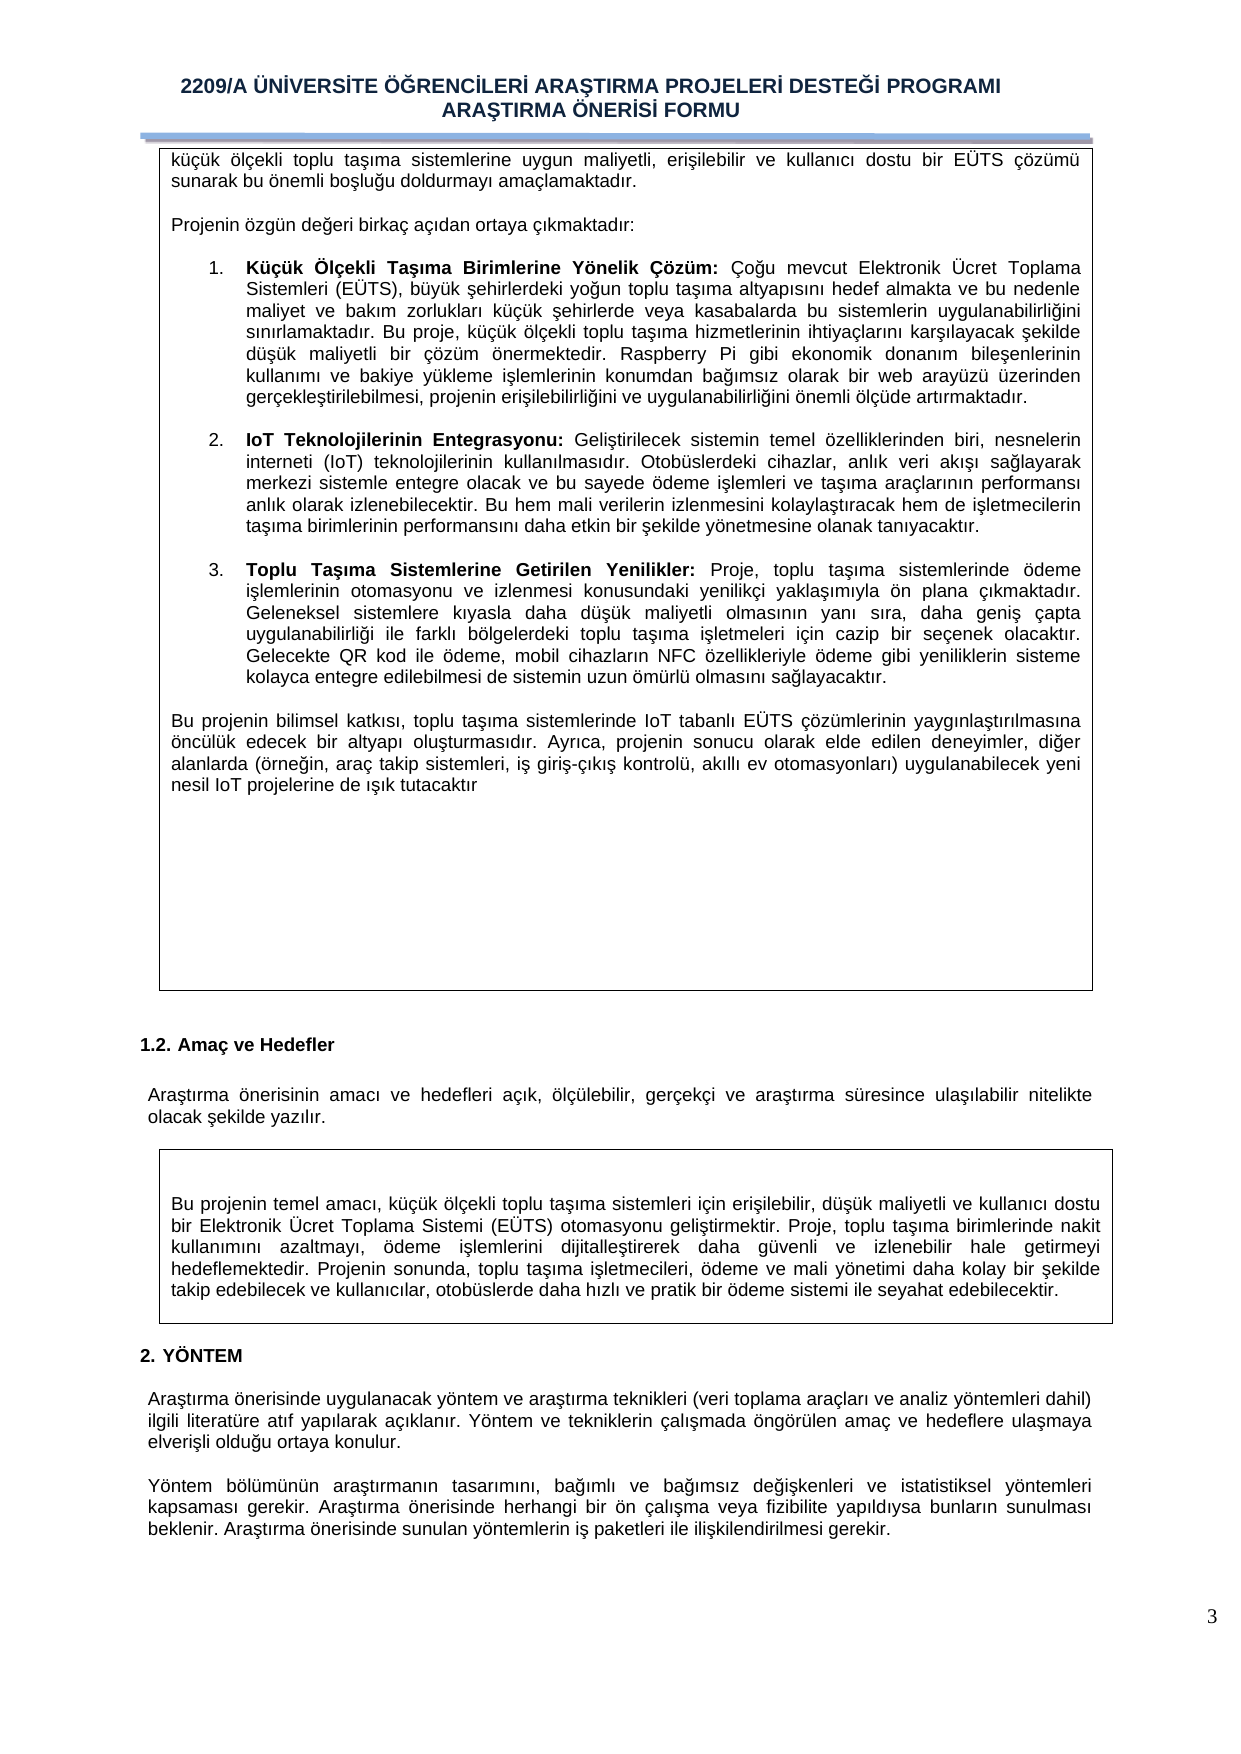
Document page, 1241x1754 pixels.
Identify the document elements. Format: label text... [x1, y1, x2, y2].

text Yöntem bölümünün araştırmanın tasarımını, bağımlı ve bağımsız değişkenleri ve istatistiksel yöntemleri kapsaması gerekir. Araştırma önerisinde herhangi bir ön çalışma veya fizibilite yapıldıysa bunların sunulması beklenir. Araştırma önerisinde sunulan yöntemlerin iş paketleri ile ilişkilendirilmesi gerekir. [148, 1474, 1092, 1539]
text Araştırma önerisinin amacı ve hedefleri açık, ölçülebilir, gerçekçi ve araştırma süresince ulaşılabilir nitelikte olacak şekilde yazılır. [148, 1084, 1092, 1127]
table_header Bu projenin temel amacı, küçük ölçekli toplu taşıma sistemleri için erişilebilir, düşük maliyetli ve kullanıcı dostu bir Elektronik Ücret Toplama Sistemi (EÜTS) otomasyonu geliştirmektir. Proje, toplu taşıma birimlerinde nakit kullanımını azaltmayı, ödeme işlemlerini dijitalleştirerek daha güvenli ve izlenebilir hale getirmeyi hedeflemektedir. Projenin sonunda, toplu taşıma işletmecileri, ödeme ve mali yönetimi daha kolay bir şekilde takip edebilecek ve kullanıcılar, otobüslerde daha hızlı ve pratik bir ödeme sistemi ile seyahat edebilecektir. [160, 1150, 1112, 1322]
list Amaç ve Hedefler [140, 1034, 1092, 1055]
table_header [160, 149, 1092, 990]
list Araştırma önerisinde uygulanacak yöntem ve araştırma teknikleri (veri toplama araçları ve analiz yöntemleri dahil) ilgili literatüre atıf yapılarak açıklanır. Yöntem ve tekniklerin çalışmada öngörülen amaç ve hedeflere ulaşmaya elverişli olduğu ortaya konulur. [148, 1388, 1092, 1453]
list YÖNTEM [140, 1345, 1092, 1367]
